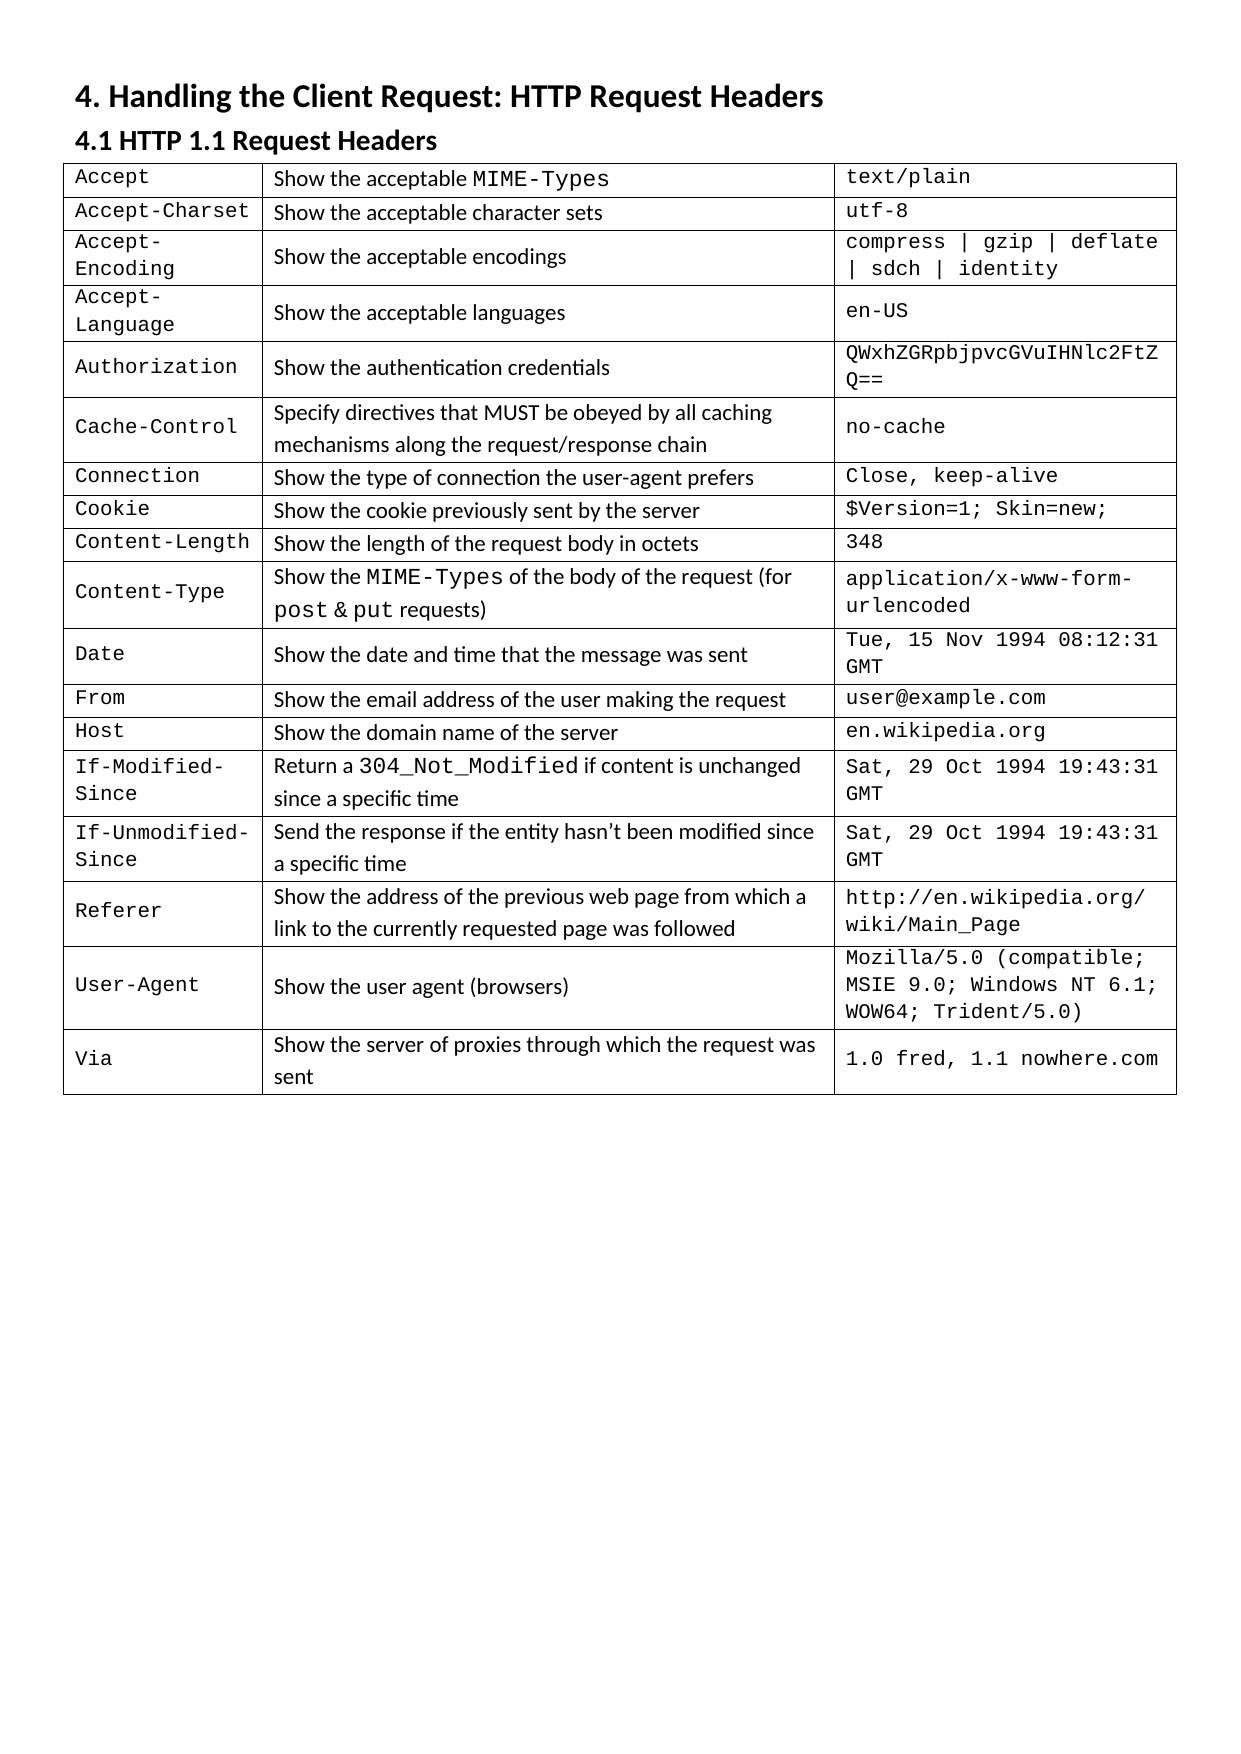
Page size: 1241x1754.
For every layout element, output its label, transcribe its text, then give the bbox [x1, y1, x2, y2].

text 4.1 HTTP 1.1 Request Headers [75, 122, 1165, 157]
table_cell Show the acceptable languages [263, 286, 834, 341]
text 4. Handling the Client Request: HTTP Request Headers [75, 75, 1165, 116]
table_cell Show the address of the previous web page from which a link to the currently requested page was followed [263, 882, 834, 946]
table_cell Close, keep-alive [835, 463, 1176, 495]
table_cell Authorization [64, 342, 262, 397]
table_cell Sat, 29 Oct 1994 19:43:31 GMT [835, 751, 1176, 816]
table_cell Content-Type [64, 562, 262, 628]
table_cell Tue, 15 Nov 1994 08:12:31 GMT [835, 629, 1176, 684]
table_cell Return a 304_Not_Modified if content is unchanged since a specific time [263, 751, 834, 816]
table_cell http://en.wikipedia.org/wiki/Main_Page [835, 882, 1176, 946]
table_cell 348 [835, 529, 1176, 561]
table_cell Sat, 29 Oct 1994 19:43:31 GMT [835, 817, 1176, 881]
table_cell Accept-Language [64, 286, 262, 341]
table_cell 1.0 fred, 1.1 nowhere.com [835, 1030, 1176, 1094]
table_header text/plain [835, 164, 1176, 197]
table_cell Show the cookie previously sent by the server [263, 496, 834, 528]
table_cell Show the type of connection the user-agent prefers [263, 463, 834, 495]
table_cell If-Unmodified-Since [64, 817, 262, 881]
table_cell Connection [64, 463, 262, 495]
table_cell Show the date and time that the message was sent [263, 629, 834, 684]
table_cell Mozilla/5.0 (compatible; MSIE 9.0; Windows NT 6.1; WOW64; Trident/5.0) [835, 947, 1176, 1029]
table_cell If-Modified-Since [64, 751, 262, 816]
table_cell Show the user agent (browsers) [263, 947, 834, 1029]
table_cell Accept-Encoding [64, 231, 262, 285]
table_header Show the acceptable MIME-Types [263, 164, 834, 197]
table_cell en-US [835, 286, 1176, 341]
table_cell application/x-www-form-urlencoded [835, 562, 1176, 628]
table_cell From [64, 685, 262, 717]
table_cell Cookie [64, 496, 262, 528]
table_cell Show the MIME-Types of the body of the request (for post & put requests) [263, 562, 834, 628]
table_cell Date [64, 629, 262, 684]
table_cell Cache-Control [64, 398, 262, 462]
table_cell compress | gzip | deflate | sdch | identity [835, 231, 1176, 285]
table_cell Via [64, 1030, 262, 1094]
table_cell Show the length of the request body in octets [263, 529, 834, 561]
table_cell Show the authentication credentials [263, 342, 834, 397]
table_cell Show the domain name of the server [263, 718, 834, 750]
table_cell Send the response if the entity hasn’t been modified since a specific time [263, 817, 834, 881]
table_cell Show the acceptable encodings [263, 231, 834, 285]
table_cell Show the server of proxies through which the request was sent [263, 1030, 834, 1094]
table_cell Content-Length [64, 529, 262, 561]
table_cell $Version=1; Skin=new; [835, 496, 1176, 528]
table_cell User-Agent [64, 947, 262, 1029]
table_header Accept [64, 164, 262, 197]
table_cell Referer [64, 882, 262, 946]
table_cell QWxhZGRpbjpvcGVuIHNlc2FtZQ== [835, 342, 1176, 397]
table_cell utf-8 [835, 198, 1176, 230]
table_cell no-cache [835, 398, 1176, 462]
table_cell Accept-Charset [64, 198, 262, 230]
table_cell en.wikipedia.org [835, 718, 1176, 750]
table_cell user@example.com [835, 685, 1176, 717]
table_cell Specify directives that MUST be obeyed by all caching mechanisms along the request/response chain [263, 398, 834, 462]
table_cell Show the email address of the user making the request [263, 685, 834, 717]
table_cell Host [64, 718, 262, 750]
table_cell Show the acceptable character sets [263, 198, 834, 230]
